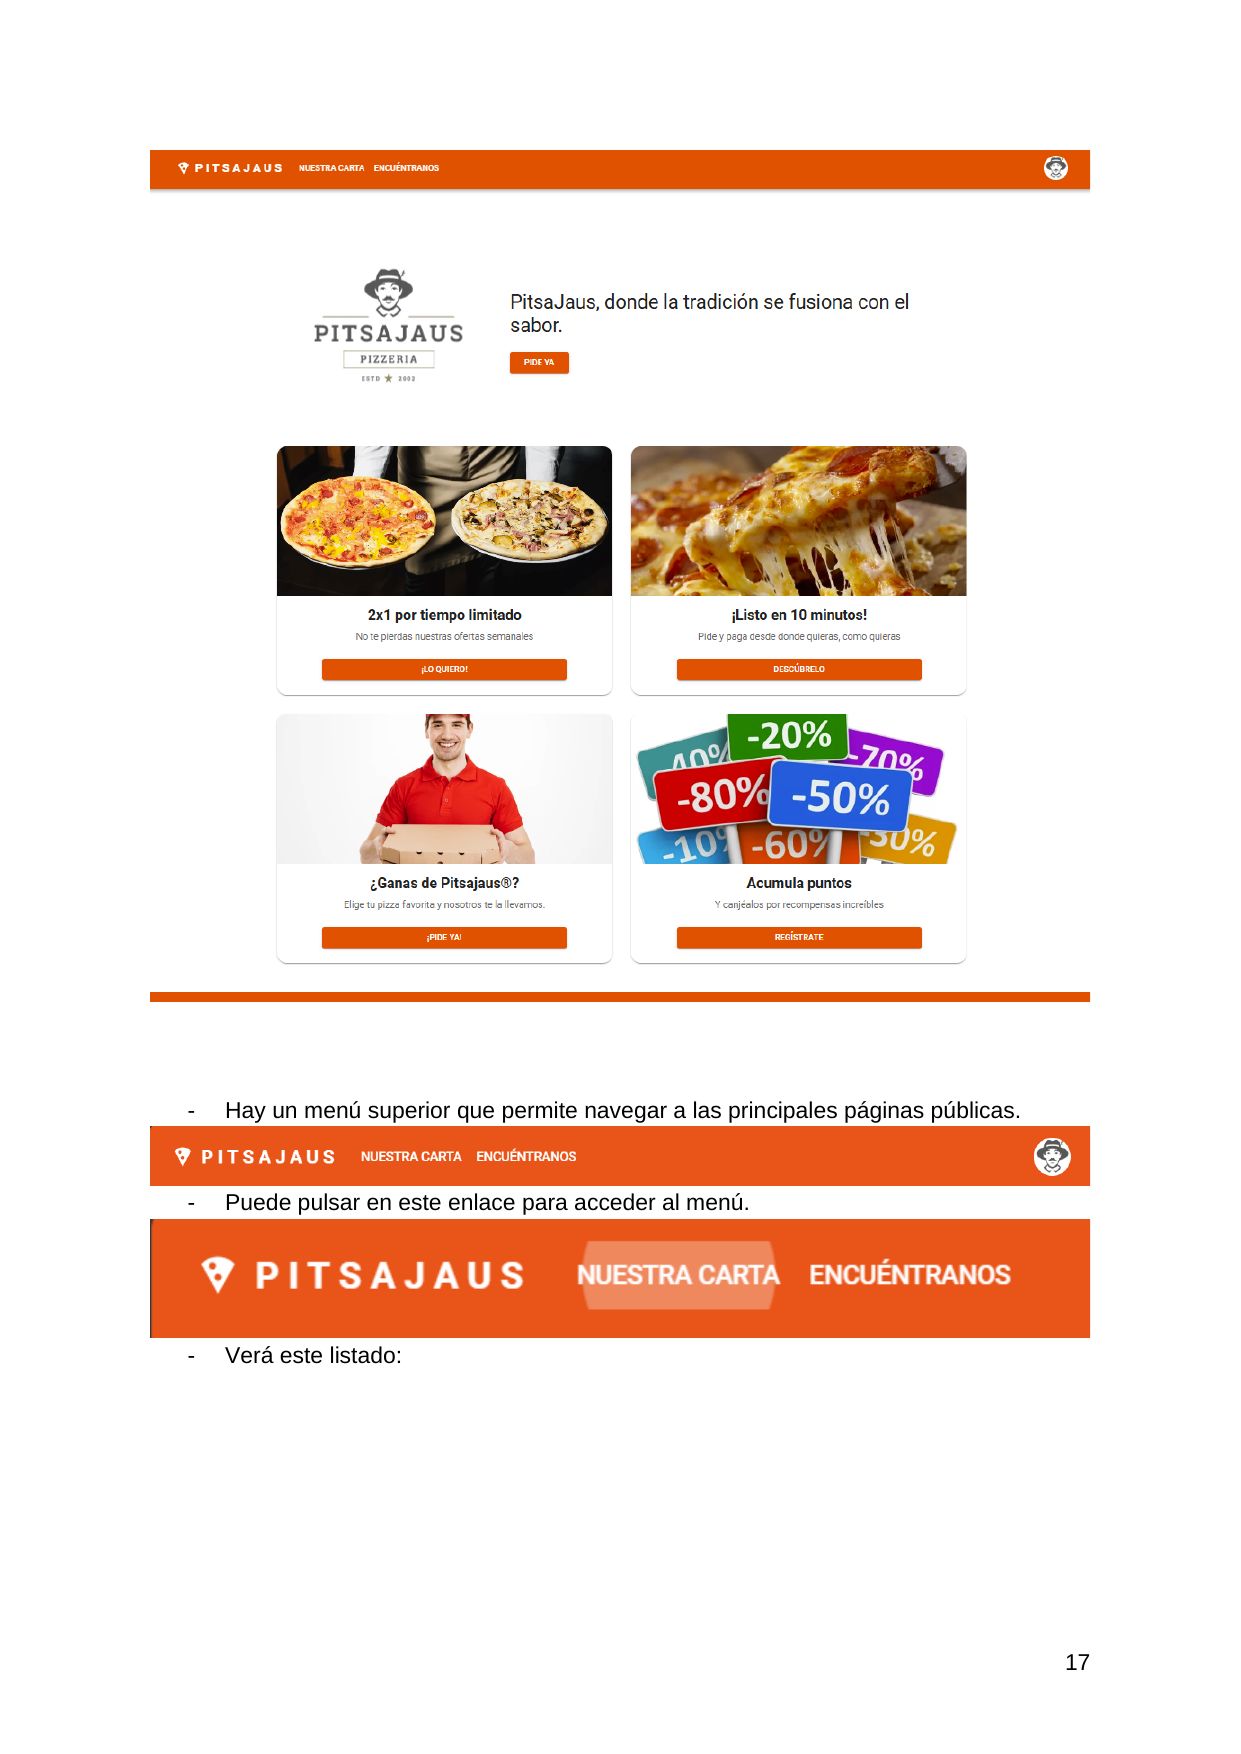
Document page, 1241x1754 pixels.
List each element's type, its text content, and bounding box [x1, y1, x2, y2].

picture [150, 1126, 1091, 1186]
list Hay un menú superior que permite navegar a las principales páginas públicas. [187, 1097, 1090, 1123]
list Verá este listado: [187, 1342, 1090, 1368]
list Puede pulsar en este enlace para acceder al menú. [187, 1189, 1090, 1215]
picture [150, 150, 1091, 1002]
picture [150, 1219, 1091, 1338]
